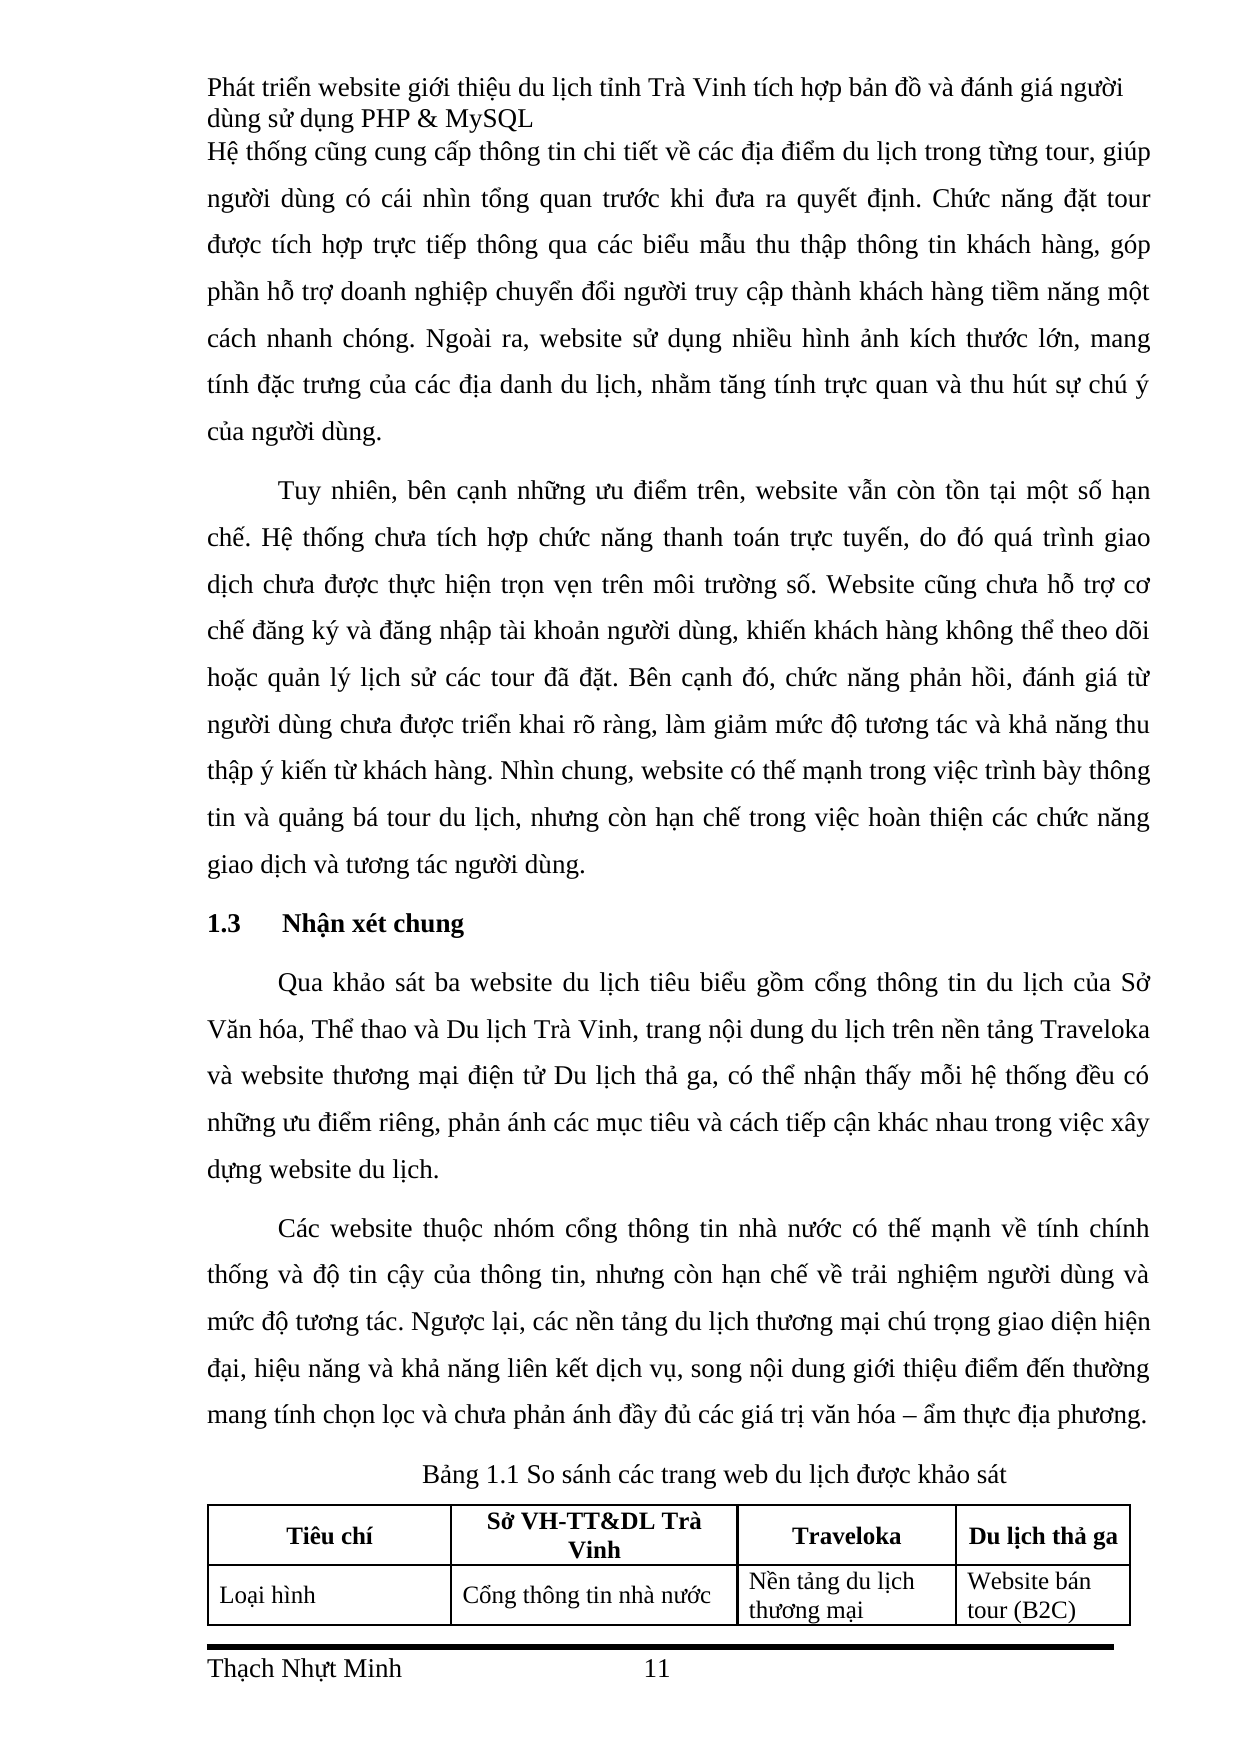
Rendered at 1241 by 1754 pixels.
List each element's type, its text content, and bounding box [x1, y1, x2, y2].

table_header Sở VH-TT&DL Trà Vinh [452, 1506, 736, 1564]
table_cell Cổng thông tin nhà nước [452, 1566, 736, 1623]
text Tuy nhiên, bên cạnh những ưu điểm trên, website vẫn còn tồn tại một số hạn chế. Hệ thống chưa tích hợp chức năng thanh toán trực tuyến, do đó quá trình giao dịch chưa được thực hiện trọn vẹn trên môi trường số. Website cũng chưa hỗ trợ cơ chế đăng ký và đăng nhập tài khoản người dùng, khiến khách hàng không thể theo dõi hoặc quản lý lịch sử các tour đã đặt. Bên cạnh đó, chức năng phản hồi, đánh giá từ người dùng chưa được triển khai rõ ràng, làm giảm mức độ tương tác và khả năng thu thập ý kiến từ khách hàng. Nhìn chung, website có thế mạnh trong việc trình bày thông tin và quảng bá tour du lịch, nhưng còn hạn chế trong việc hoàn thiện các chức năng giao dịch và tương tác người dùng. [207, 474, 1152, 879]
table_header Du lịch thả ga [957, 1506, 1129, 1564]
text Các website thuộc nhóm cổng thông tin nhà nước có thế mạnh về tính chính thống và độ tin cậy của thông tin, nhưng còn hạn chế về trải nghiệm người dùng và mức độ tương tác. Ngược lại, các nền tảng du lịch thương mại chú trọng giao diện hiện đại, hiệu năng và khả năng liên kết dịch vụ, song nội dung giới thiệu điểm đến thường mang tính chọn lọc và chưa phản ánh đầy đủ các giá trị văn hóa – ẩm thực địa phương. [207, 1212, 1152, 1430]
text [207, 135, 1152, 446]
table_cell Loại hình [209, 1566, 450, 1623]
table_header Traveloka [739, 1506, 955, 1564]
subtitle Nhận xét chung [207, 907, 1152, 938]
table_cell Website bán tour (B2C) [957, 1566, 1129, 1623]
table_header Tiêu chí [209, 1506, 450, 1564]
table_cell Nền tảng du lịch thương mại [739, 1566, 955, 1623]
text Qua khảo sát ba website du lịch tiêu biểu gồm cổng thông tin du lịch của Sở Văn hóa, Thể thao và Du lịch Trà Vinh, trang nội dung du lịch trên nền tảng Traveloka và website thương mại điện tử Du lịch thả ga, có thể nhận thấy mỗi hệ thống đều có những ưu điểm riêng, phản ánh các mục tiêu và cách tiếp cận khác nhau trong việc xây dựng website du lịch. [207, 966, 1152, 1184]
text Bảng 1.1 So sánh các trang web du lịch được khảo sát [207, 1458, 1152, 1489]
